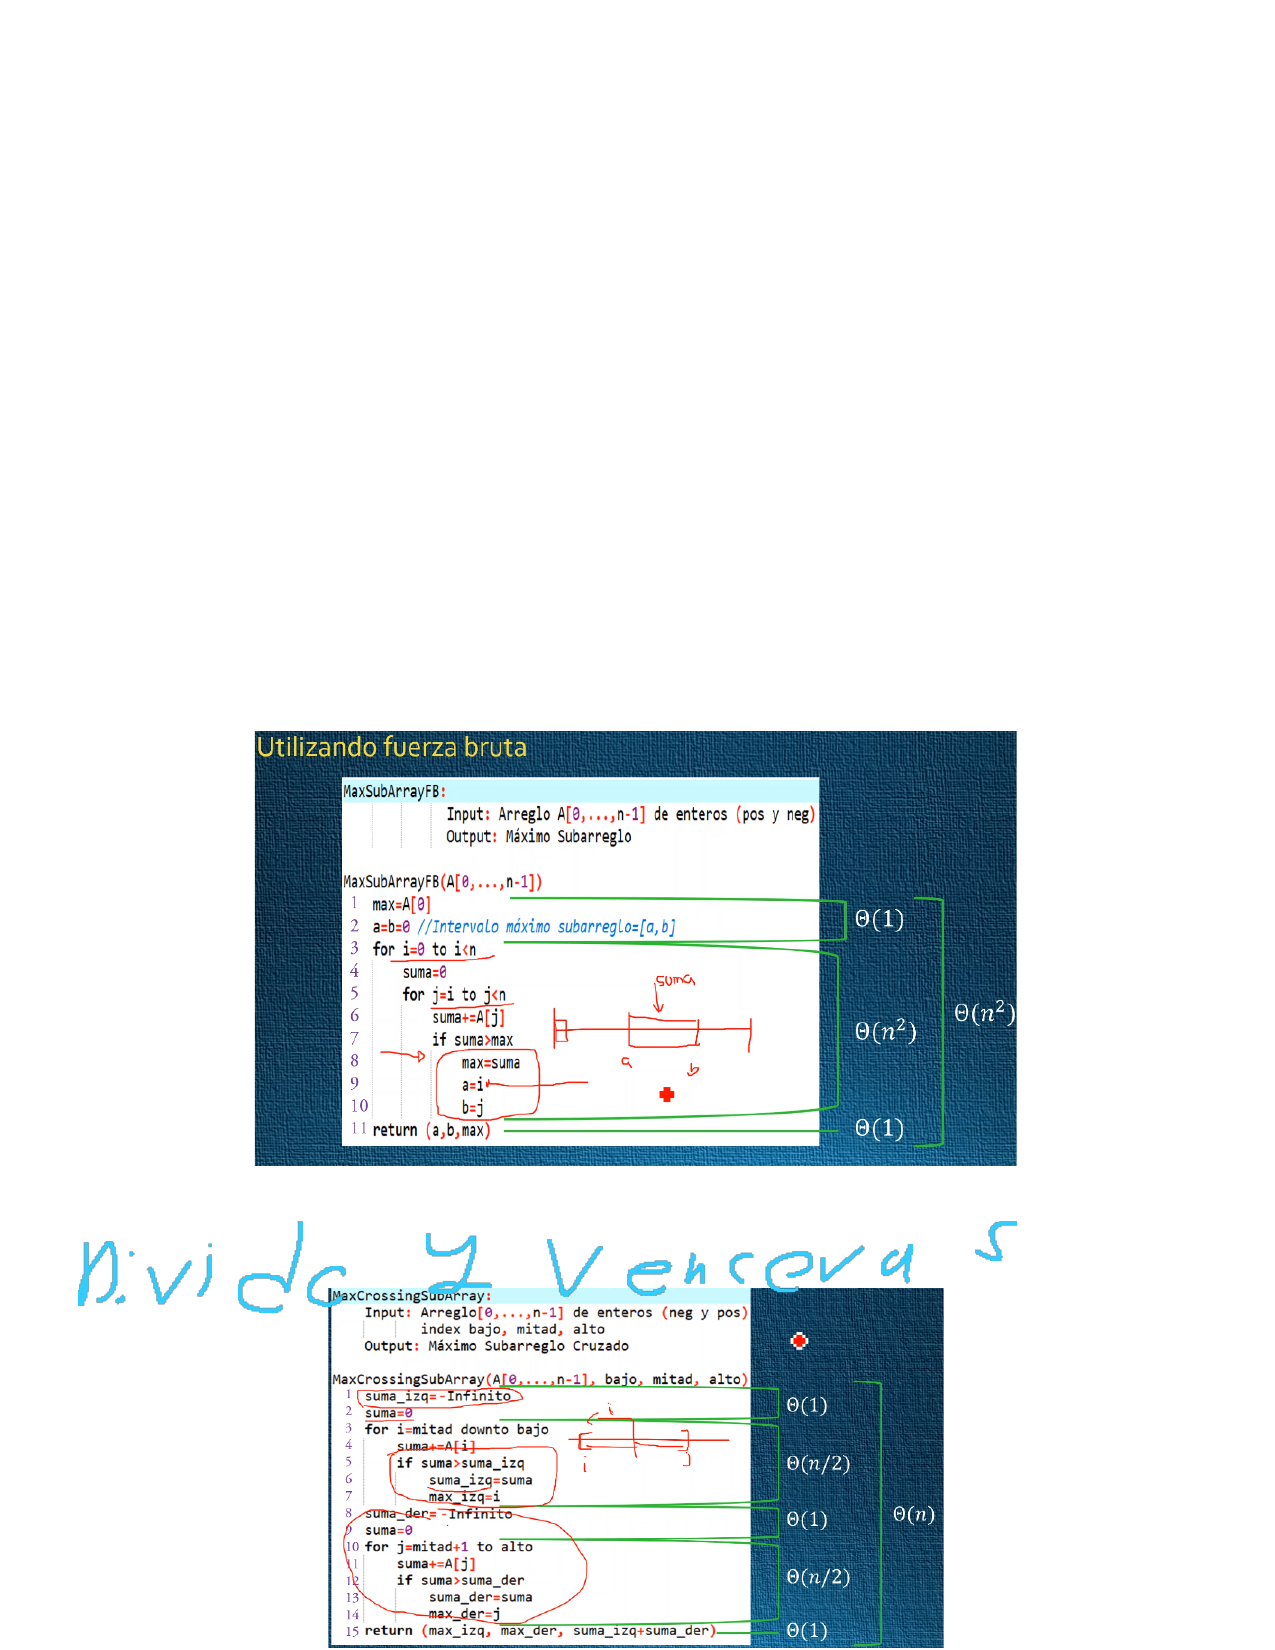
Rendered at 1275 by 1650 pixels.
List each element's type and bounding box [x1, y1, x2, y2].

picture [238, 1221, 303, 1313]
picture [307, 1233, 944, 1648]
picture [975, 1221, 1017, 1261]
picture [254, 731, 1016, 1166]
picture [78, 1241, 212, 1306]
